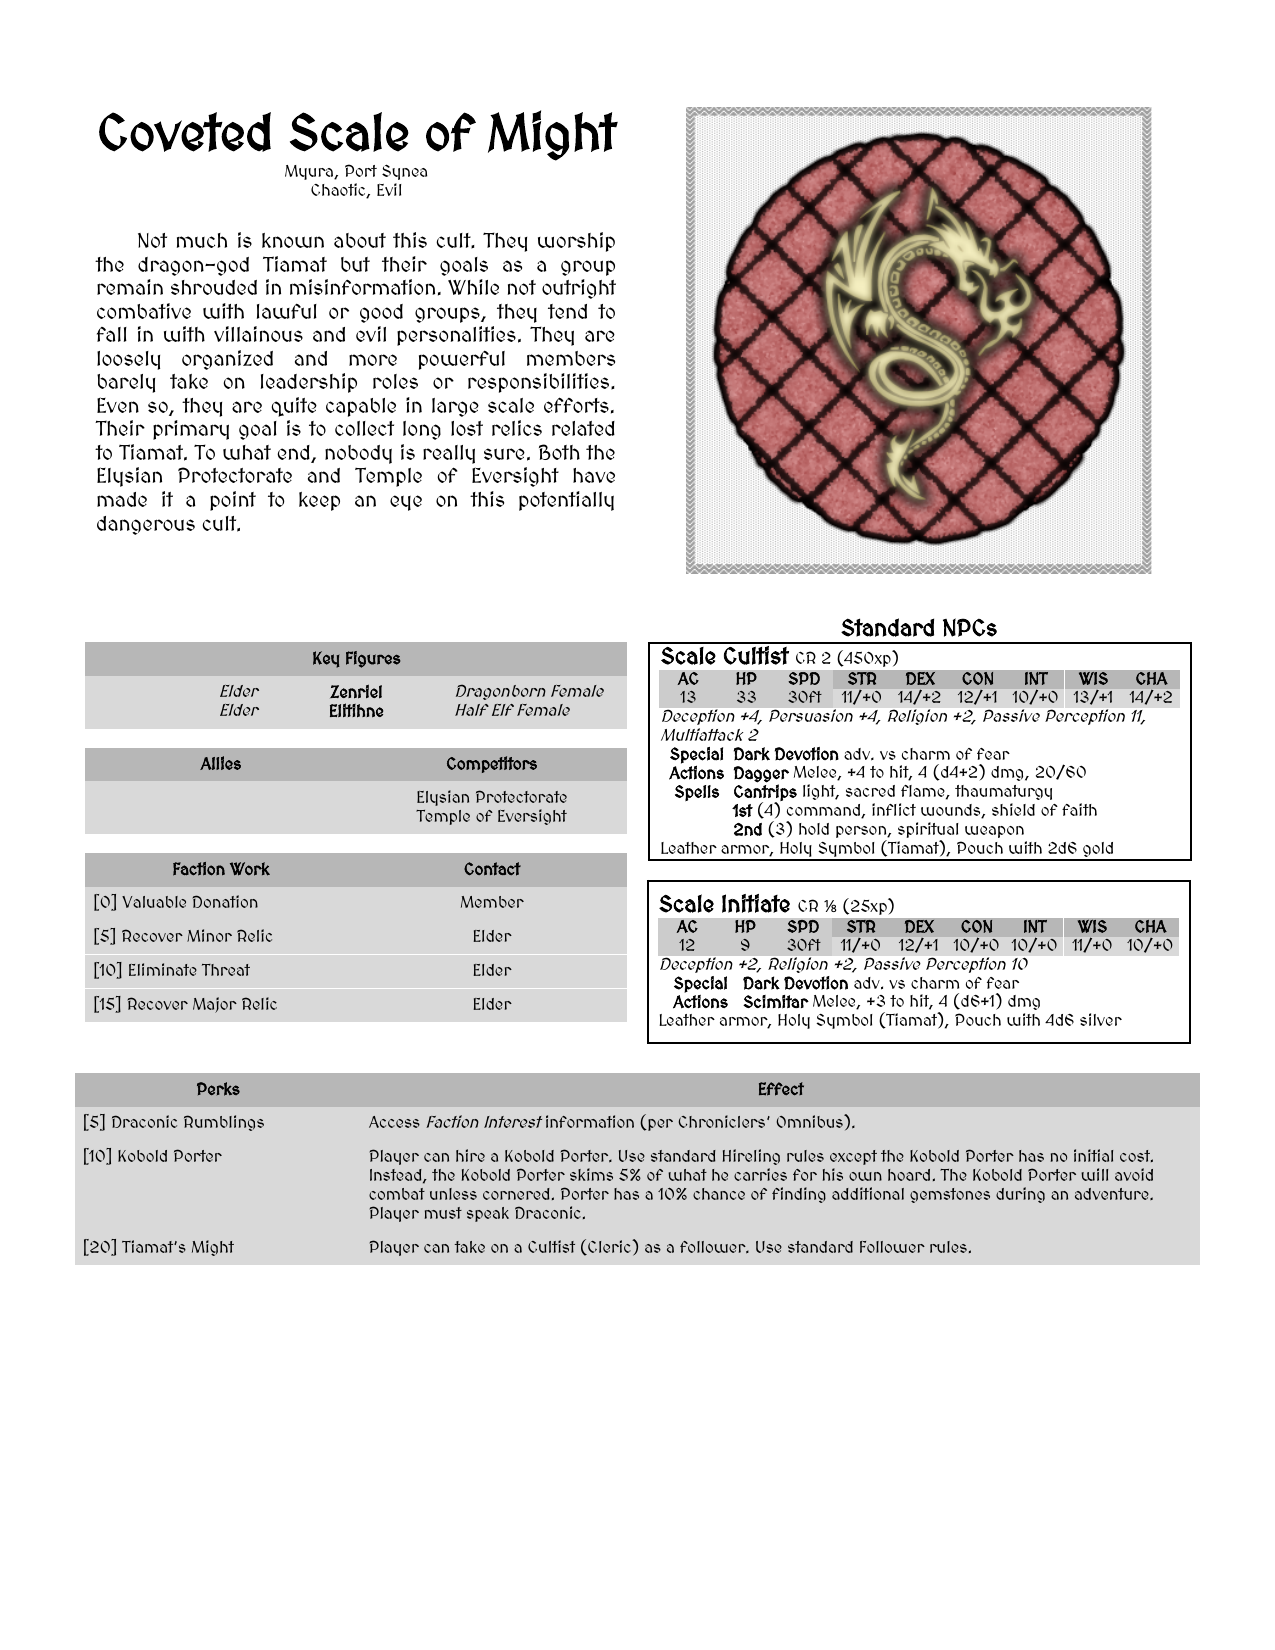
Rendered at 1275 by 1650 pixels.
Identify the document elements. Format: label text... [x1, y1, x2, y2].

table_header Perks [75, 1073, 361, 1107]
table_header Coveted Scale of Might Myura, Port Synea Chaotic, Evil [75, 97, 637, 584]
table_cell [5] Draconic Rumblings [75, 1107, 361, 1141]
table_cell [10] Kobold Porter [75, 1141, 361, 1231]
table_cell Player can hire a Kobold Porter. Use standard Hireling rules except the Kobold Porter has no initial cost. Instead, the Kobold Porter skims 5% of what he carries for his own hoard. The Kobold Porter will avoid combat unless cornered. Porter has a 10% chance of finding additional gemstones during an adventure. Player must speak Draconic. [361, 1141, 1200, 1231]
table_cell [20] Tiamat’s Might [75, 1231, 361, 1265]
table_header Standard NPCs [638, 606, 1200, 1054]
table_header Effect [361, 1073, 1200, 1107]
table_header [638, 97, 1200, 584]
table_header [75, 606, 637, 1054]
table_cell Access Faction Interest information (per Chroniclers’ Omnibus). [361, 1107, 1200, 1141]
picture [686, 107, 1152, 574]
table_cell Player can take on a Cultist (Cleric) as a follower. Use standard Follower rules. [361, 1231, 1200, 1265]
